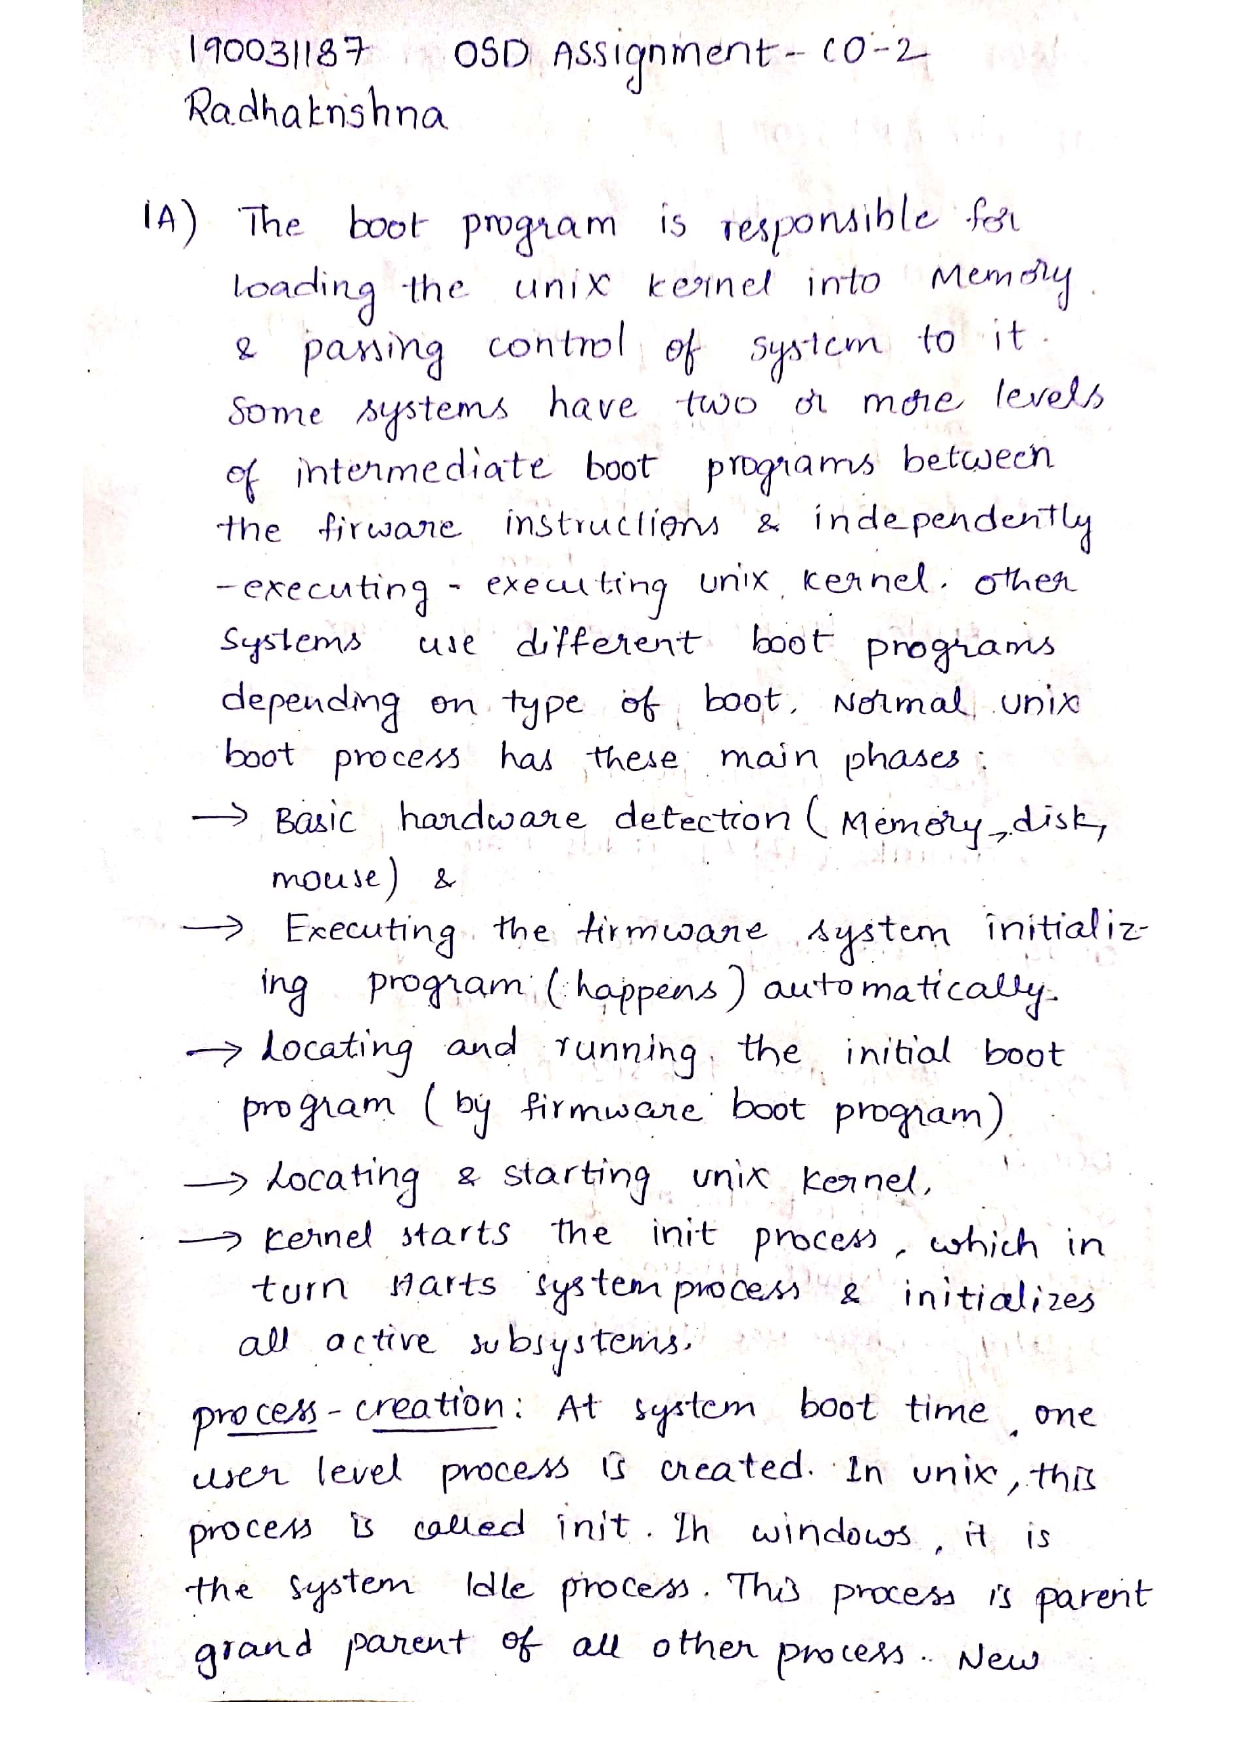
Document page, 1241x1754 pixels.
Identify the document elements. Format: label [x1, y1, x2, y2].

picture [82, 0, 1157, 1702]
